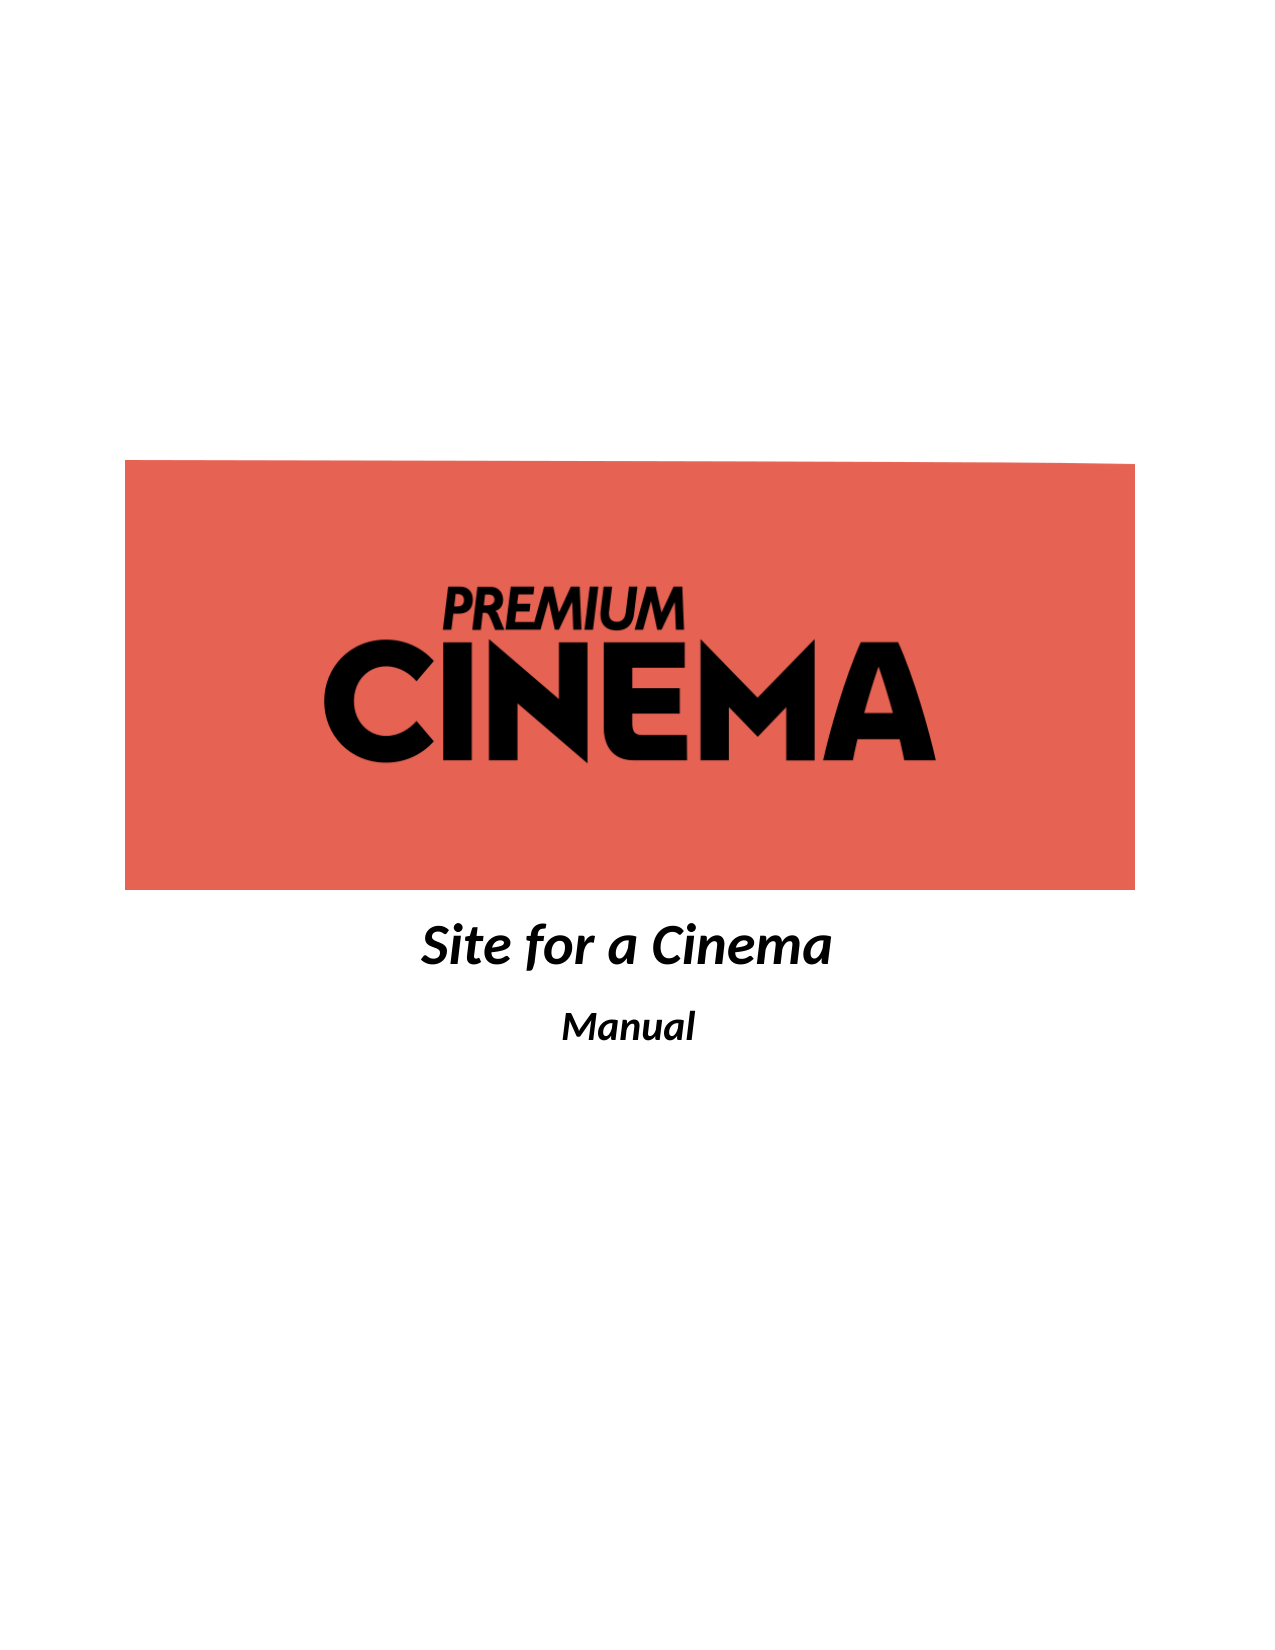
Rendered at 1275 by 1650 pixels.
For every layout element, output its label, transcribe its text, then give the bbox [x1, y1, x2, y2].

text Manual [74, 1000, 1186, 1051]
picture [125, 460, 1135, 890]
text Site for a Cinema [74, 908, 1186, 979]
